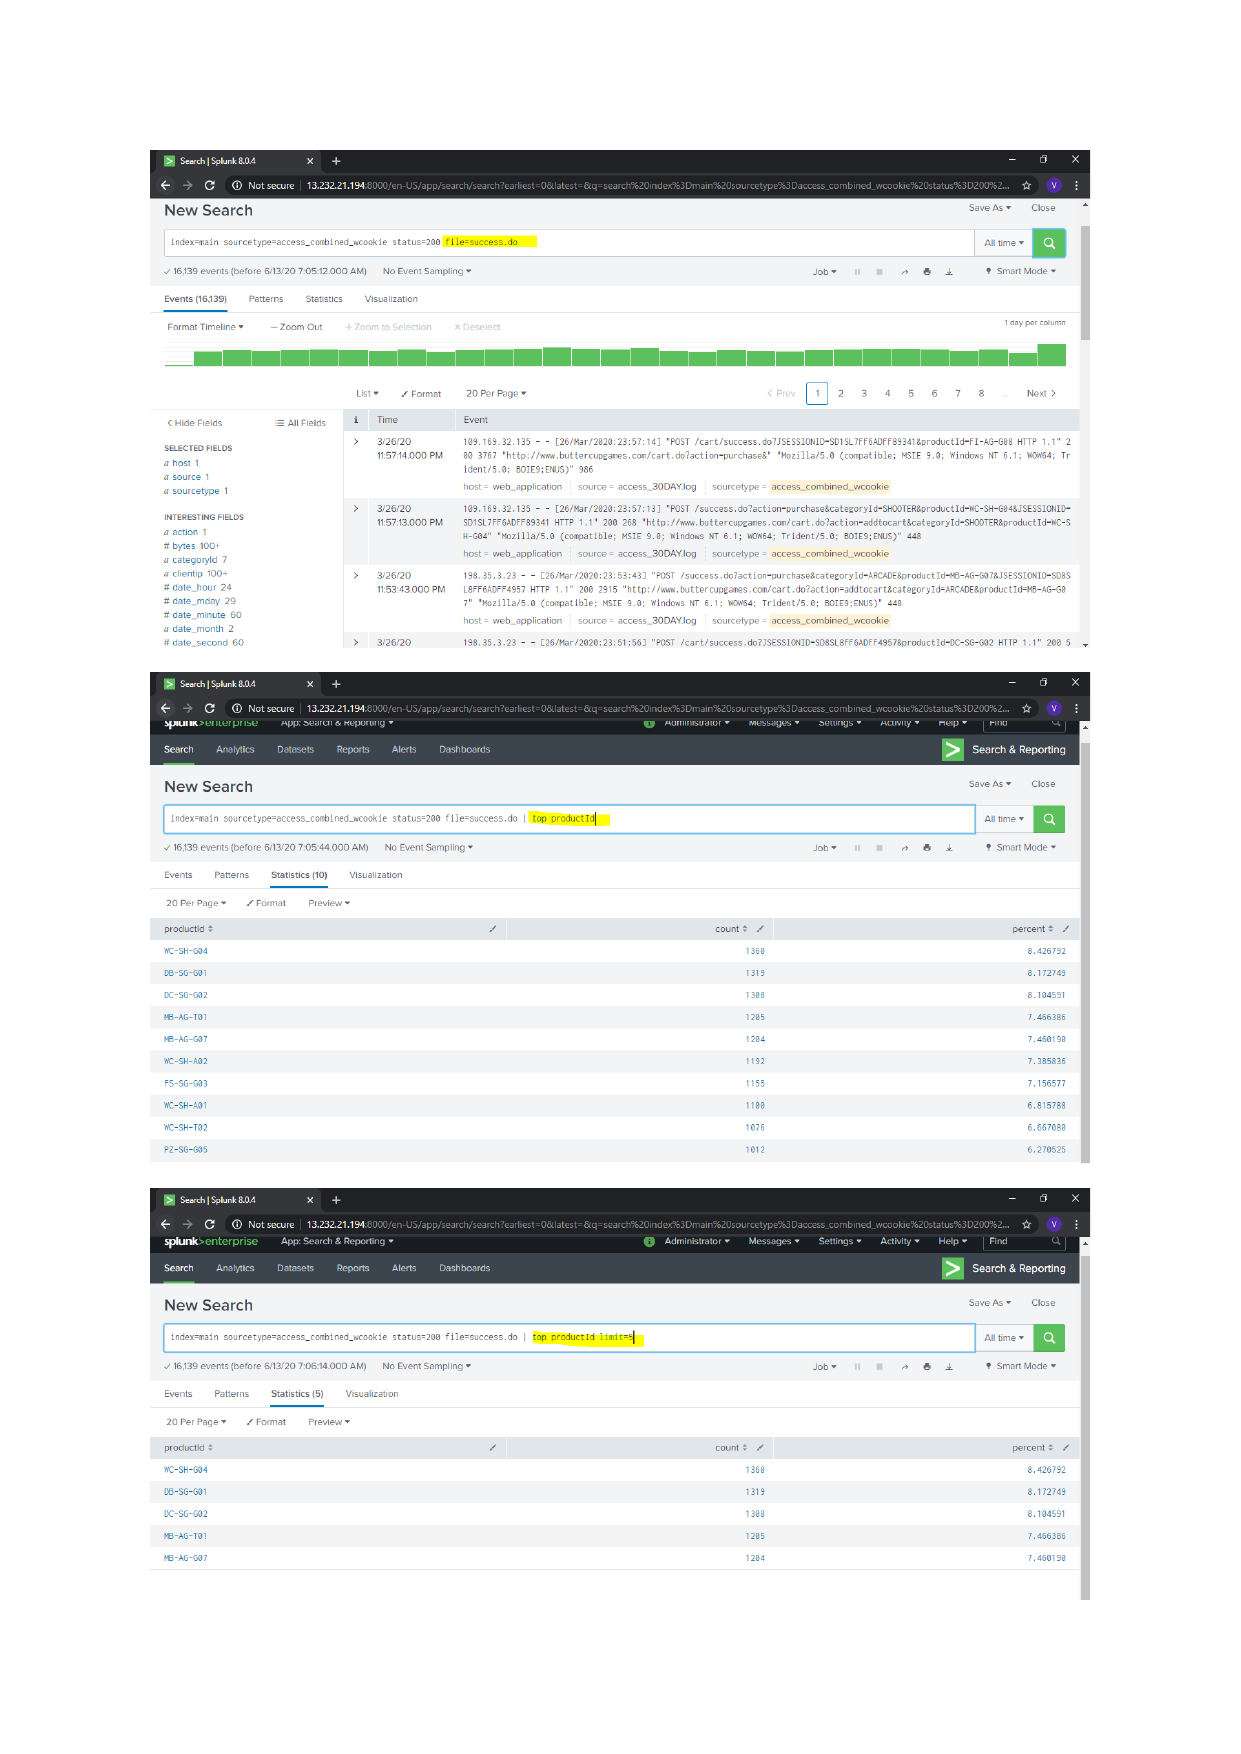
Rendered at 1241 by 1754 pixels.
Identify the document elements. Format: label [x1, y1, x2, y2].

picture [150, 150, 1091, 648]
picture [150, 672, 1091, 1164]
picture [150, 1188, 1091, 1600]
